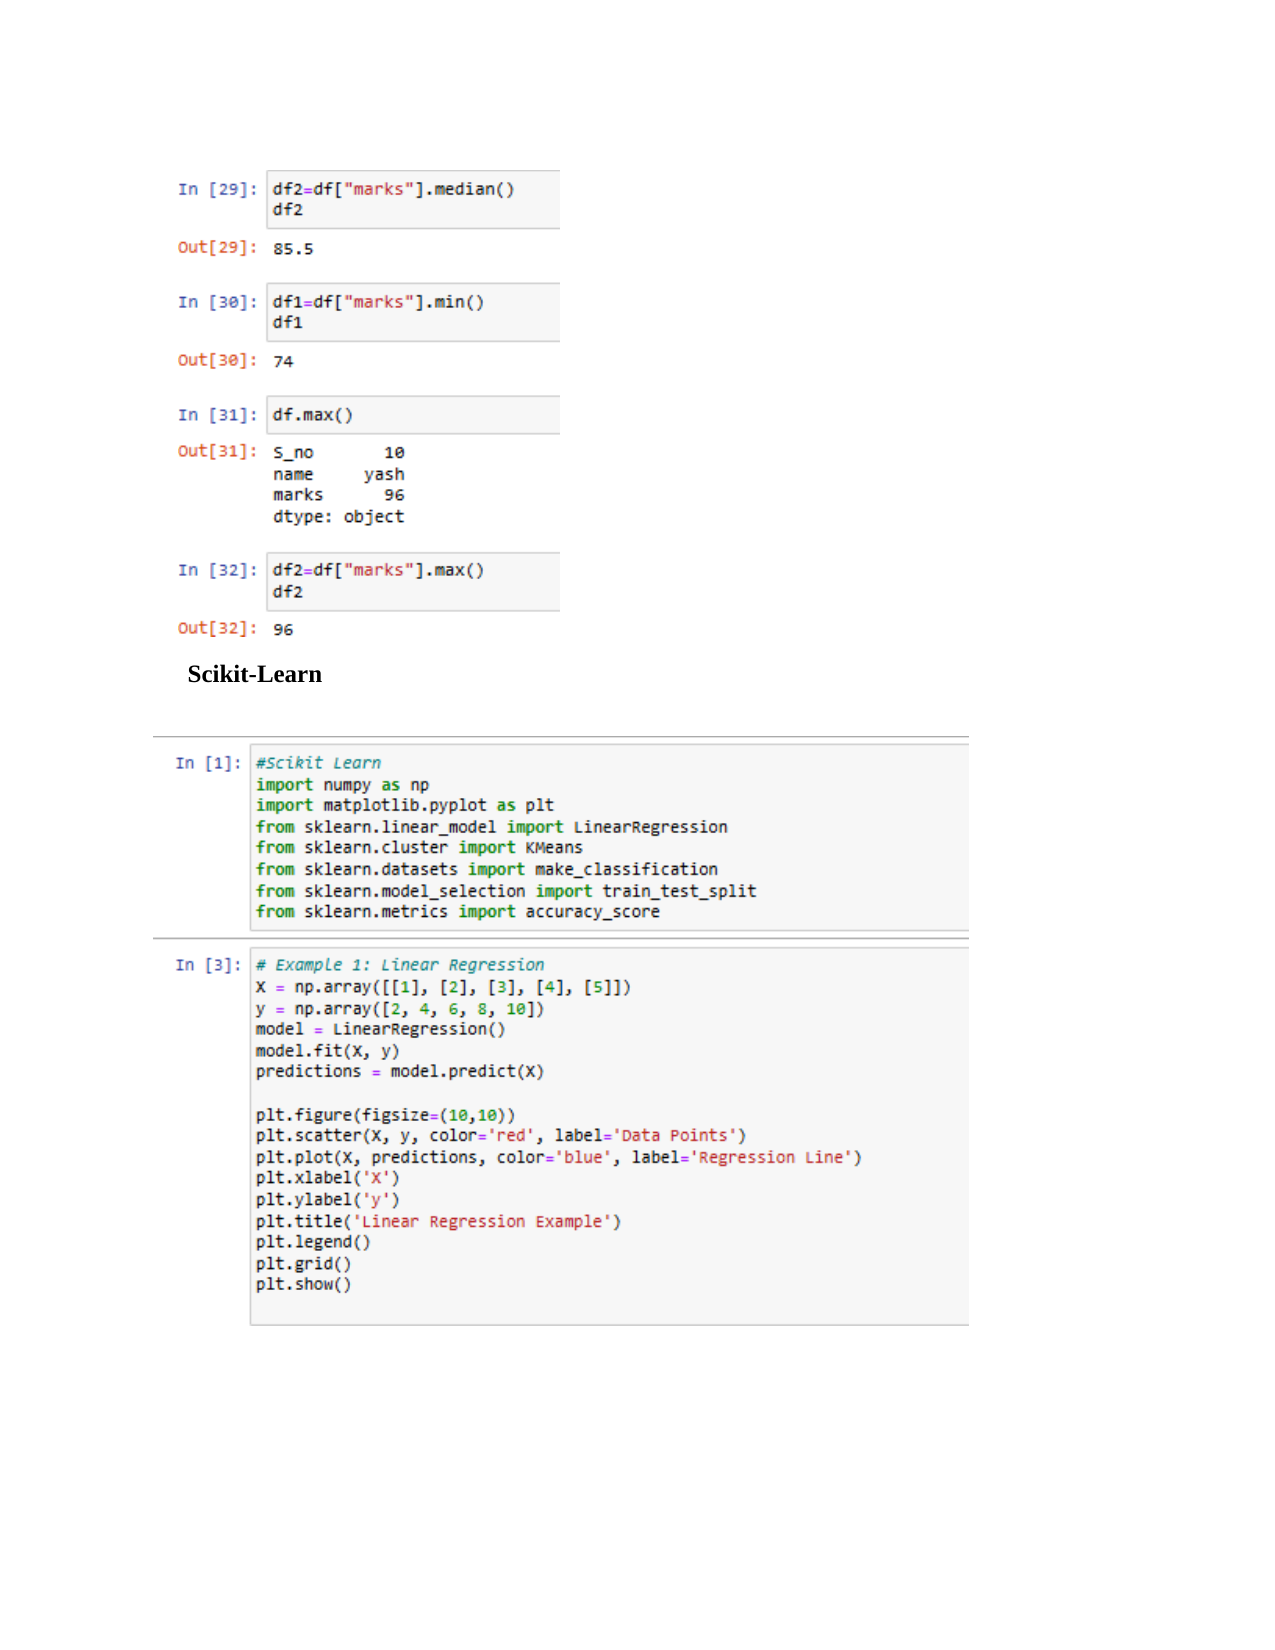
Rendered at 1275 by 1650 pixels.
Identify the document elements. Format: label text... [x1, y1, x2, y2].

subtitle Scikit-Learn [150, 659, 1200, 688]
picture [153, 736, 969, 1326]
picture [178, 170, 560, 637]
